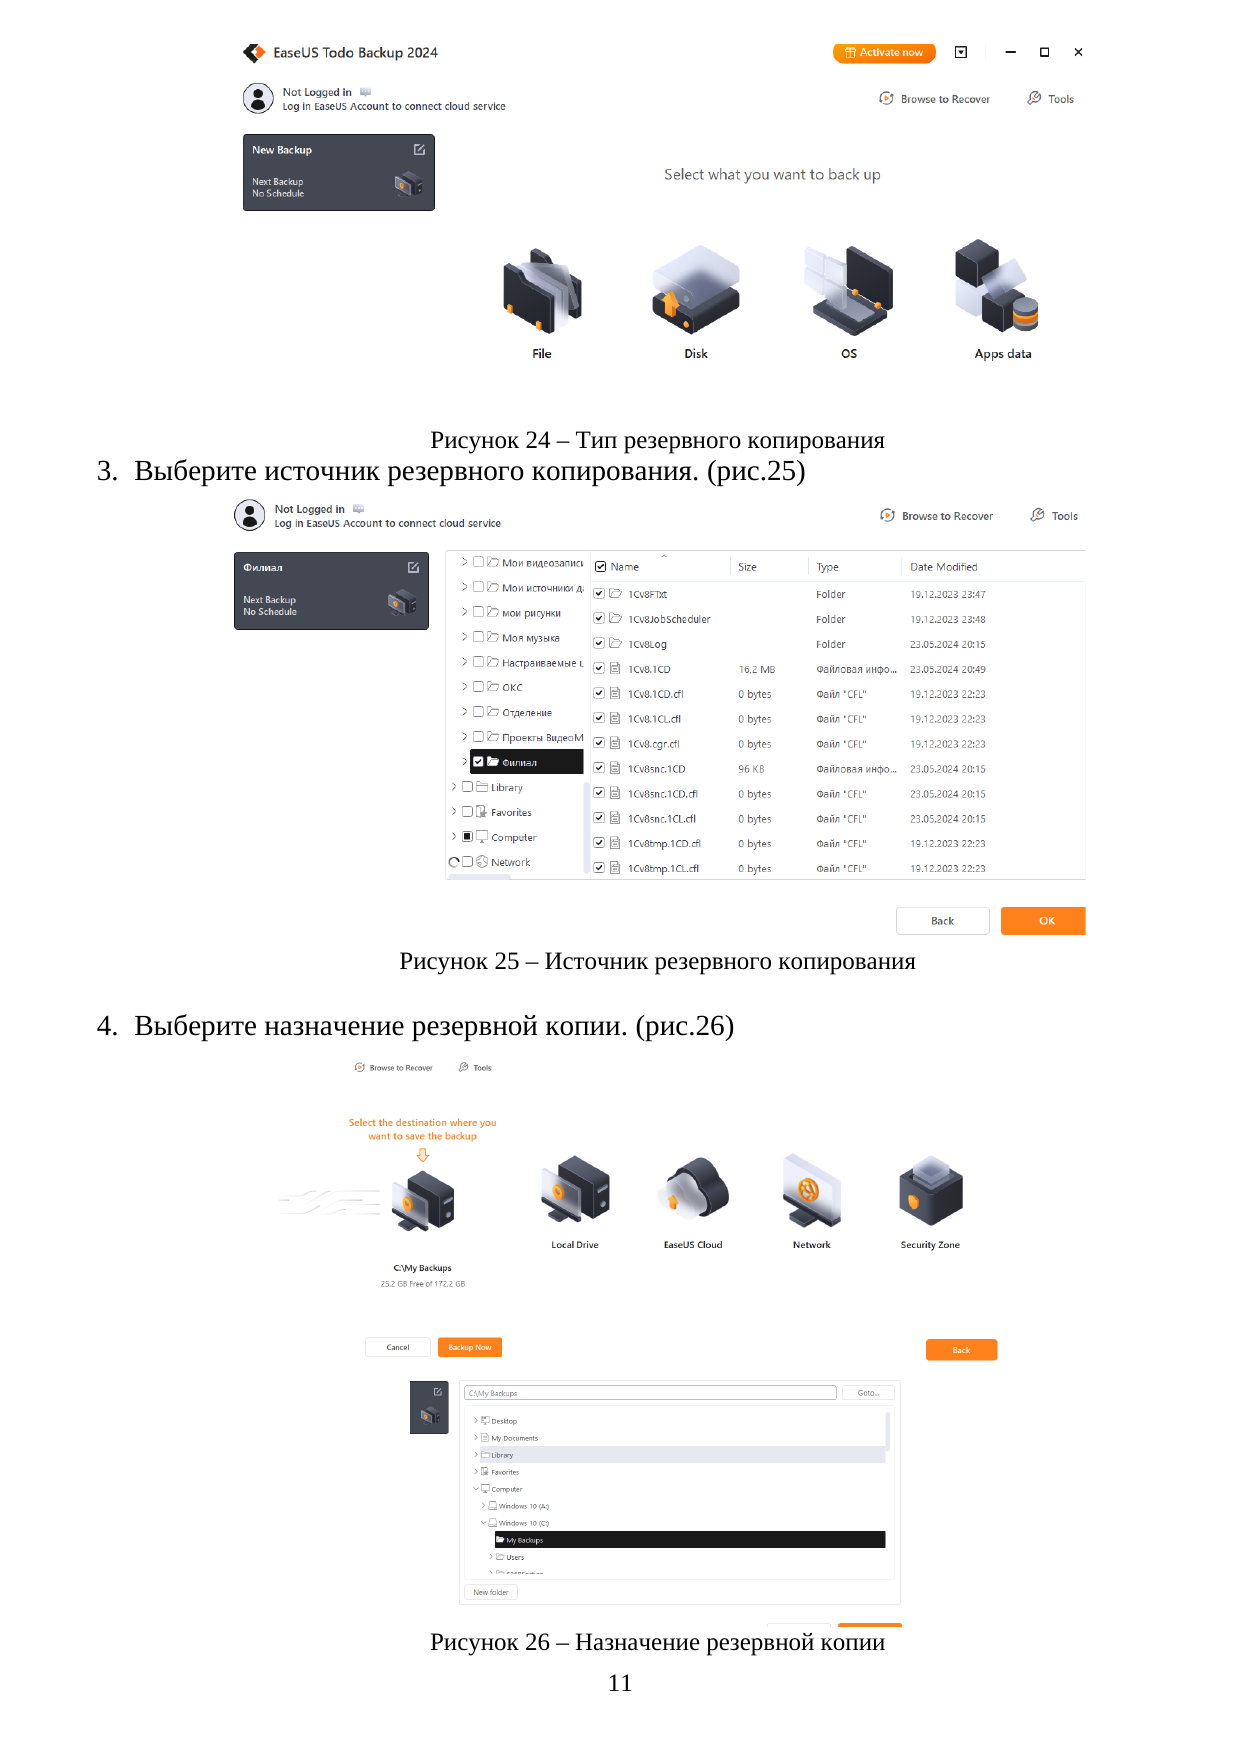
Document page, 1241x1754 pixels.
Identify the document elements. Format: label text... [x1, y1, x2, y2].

picture [231, 44, 1085, 425]
list Выберите назначение резервной копии. (рис.26) [97, 1008, 1181, 1042]
list Рисунок 24 – Тип резервного копирования [134, 425, 1181, 453]
picture [229, 489, 1086, 946]
list Рисунок 26 – Назначение резервной копии [134, 1627, 1181, 1656]
picture [278, 1061, 999, 1627]
list Рисунок 25 – Источник резервного копирования [134, 946, 1181, 975]
list Выберите источник резервного копирования. (рис.25) [97, 453, 1181, 487]
